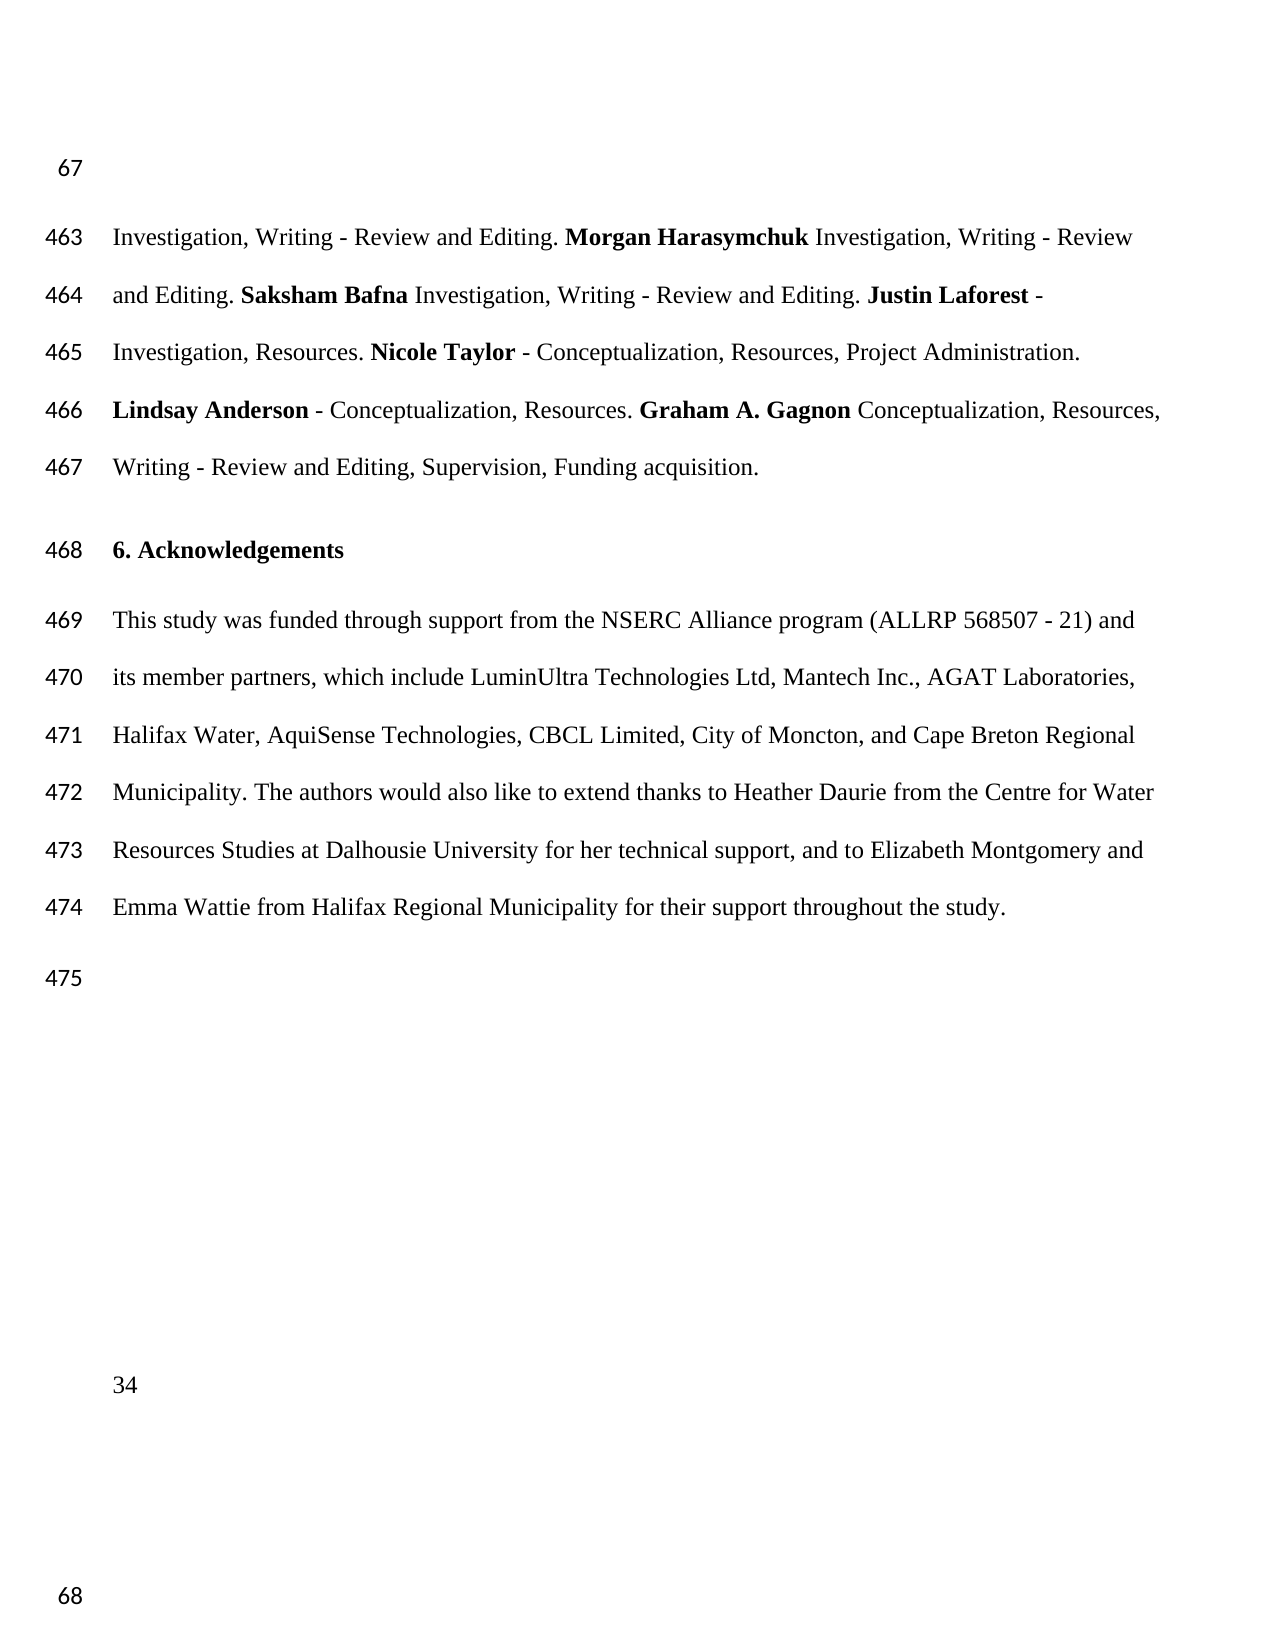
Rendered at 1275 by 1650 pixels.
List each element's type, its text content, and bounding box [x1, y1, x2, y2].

subtitle 6. Acknowledgements [112, 535, 1163, 564]
text This study was funded through support from the NSERC Alliance program (ALLRP 568507 - 21) and its member partners, which include LuminUltra Technologies Ltd, Mantech Inc., AGAT Laboratories, Halifax Water, AquiSense Technologies, CBCL Limited, City of Moncton, and Cape Breton Regional Municipality. The authors would also like to extend thanks to Heather Daurie from the Centre for Water Resources Studies at Dalhousie University for her technical support, and to Elizabeth Montgomery and Emma Wattie from Halifax Regional Municipality for their support throughout the study. [112, 605, 1163, 921]
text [112, 222, 1163, 481]
